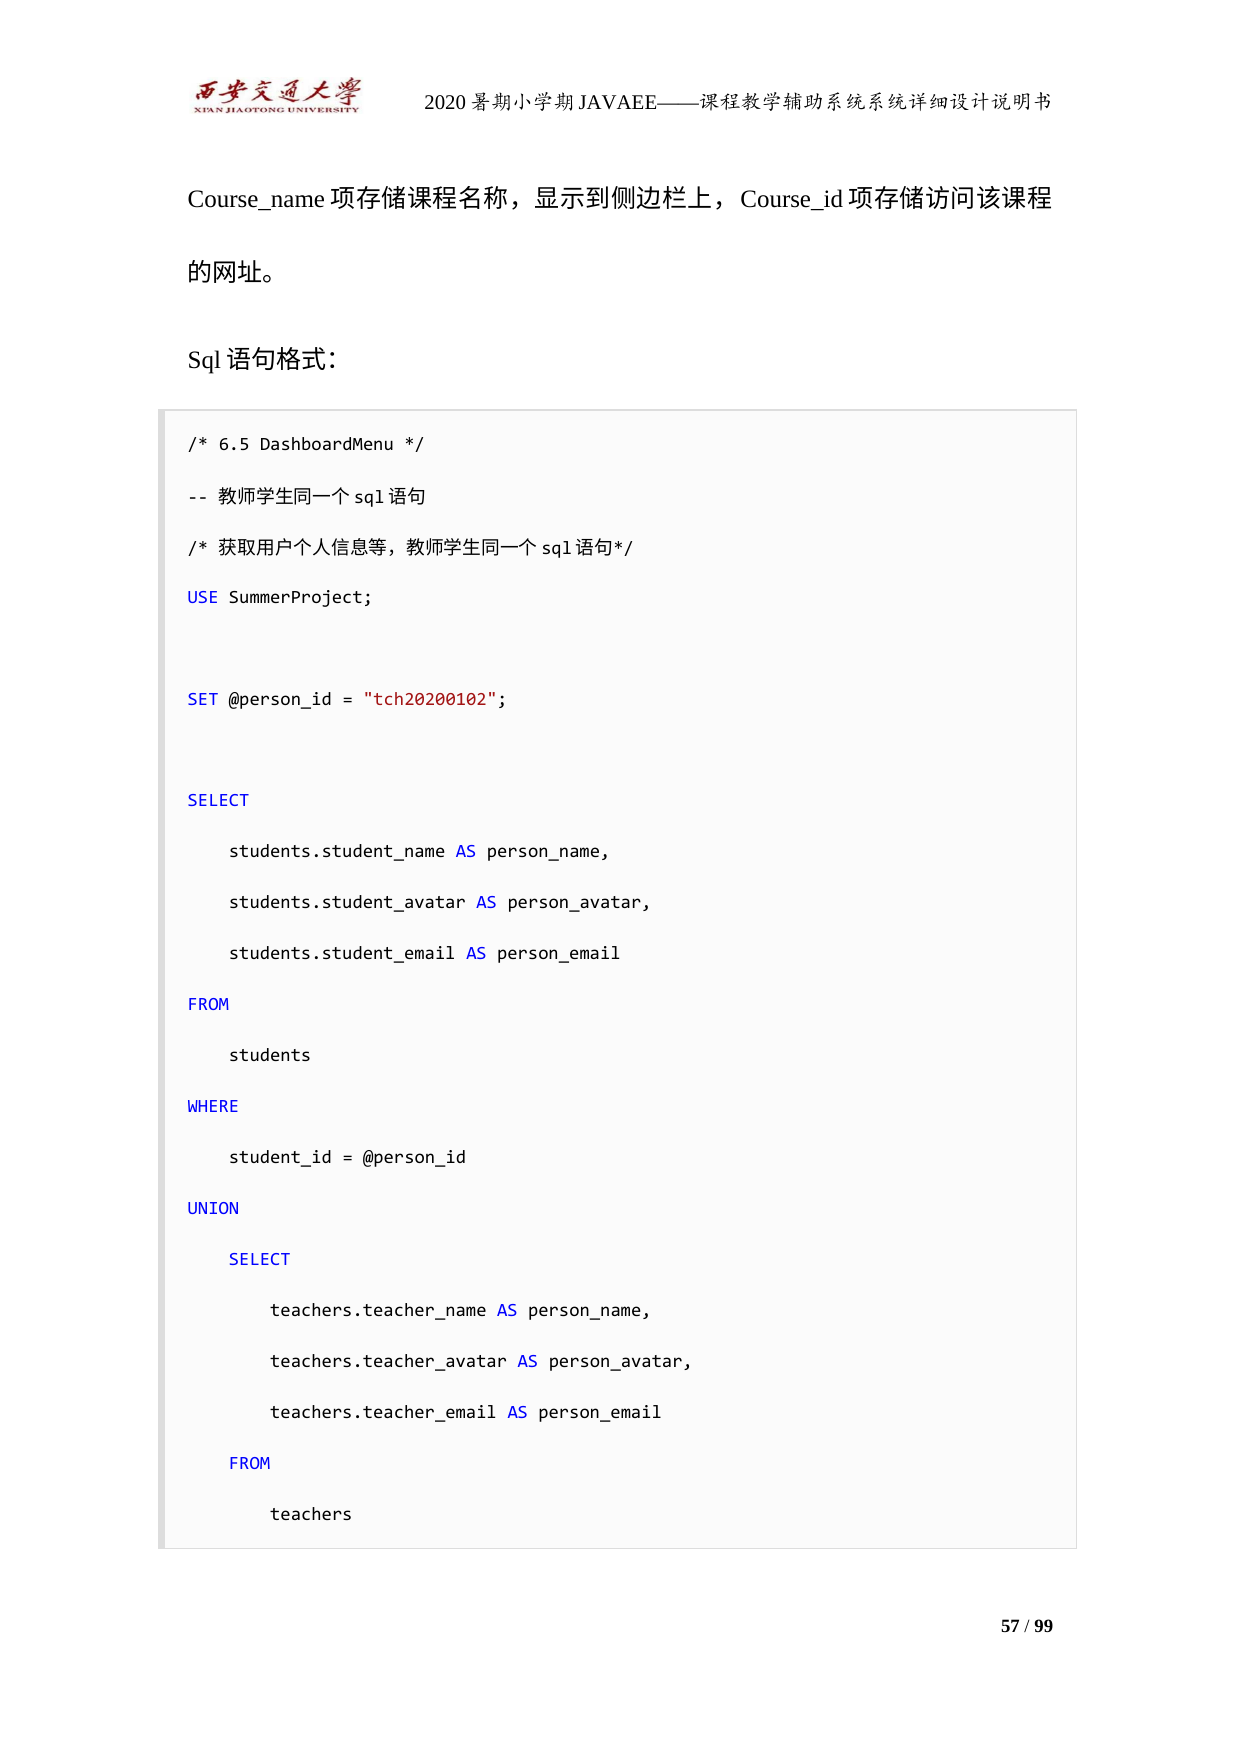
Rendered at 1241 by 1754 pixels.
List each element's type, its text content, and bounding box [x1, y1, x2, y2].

text /* 6.5 DashboardMenu */ [165, 411, 1076, 460]
text teachers.teacher_name AS person_name, [165, 1275, 1076, 1326]
text USE SummerProject; [165, 562, 1076, 613]
text -- 教师学生同一个sql语句 [165, 460, 1076, 511]
picture [189, 77, 364, 114]
text teachers [165, 1479, 1076, 1548]
text /* 获取用户个人信息等，教师学生同一个sql语句*/ [165, 511, 1076, 562]
text SELECT [165, 766, 1076, 816]
text SELECT [165, 1224, 1076, 1275]
text students [165, 1020, 1076, 1071]
text teachers.teacher_email AS person_email [165, 1377, 1076, 1428]
text Sql语句格式： [187, 324, 1053, 392]
text WHERE [165, 1071, 1076, 1122]
text SET @person_id = "tch20200102"; [165, 664, 1076, 714]
text Course_name项存储课程名称，显示到侧边栏上，Course_id项存储访问该课程的网址。 [187, 163, 1053, 304]
text students.student_name AS person_name, [165, 816, 1076, 867]
text teachers.teacher_avatar AS person_avatar, [165, 1326, 1076, 1377]
text students.student_email AS person_email [165, 918, 1076, 969]
text student_id = @person_id [165, 1122, 1076, 1173]
text UNION [165, 1173, 1076, 1224]
text FROM [165, 969, 1076, 1020]
text FROM [165, 1428, 1076, 1479]
text students.student_avatar AS person_avatar, [165, 867, 1076, 918]
